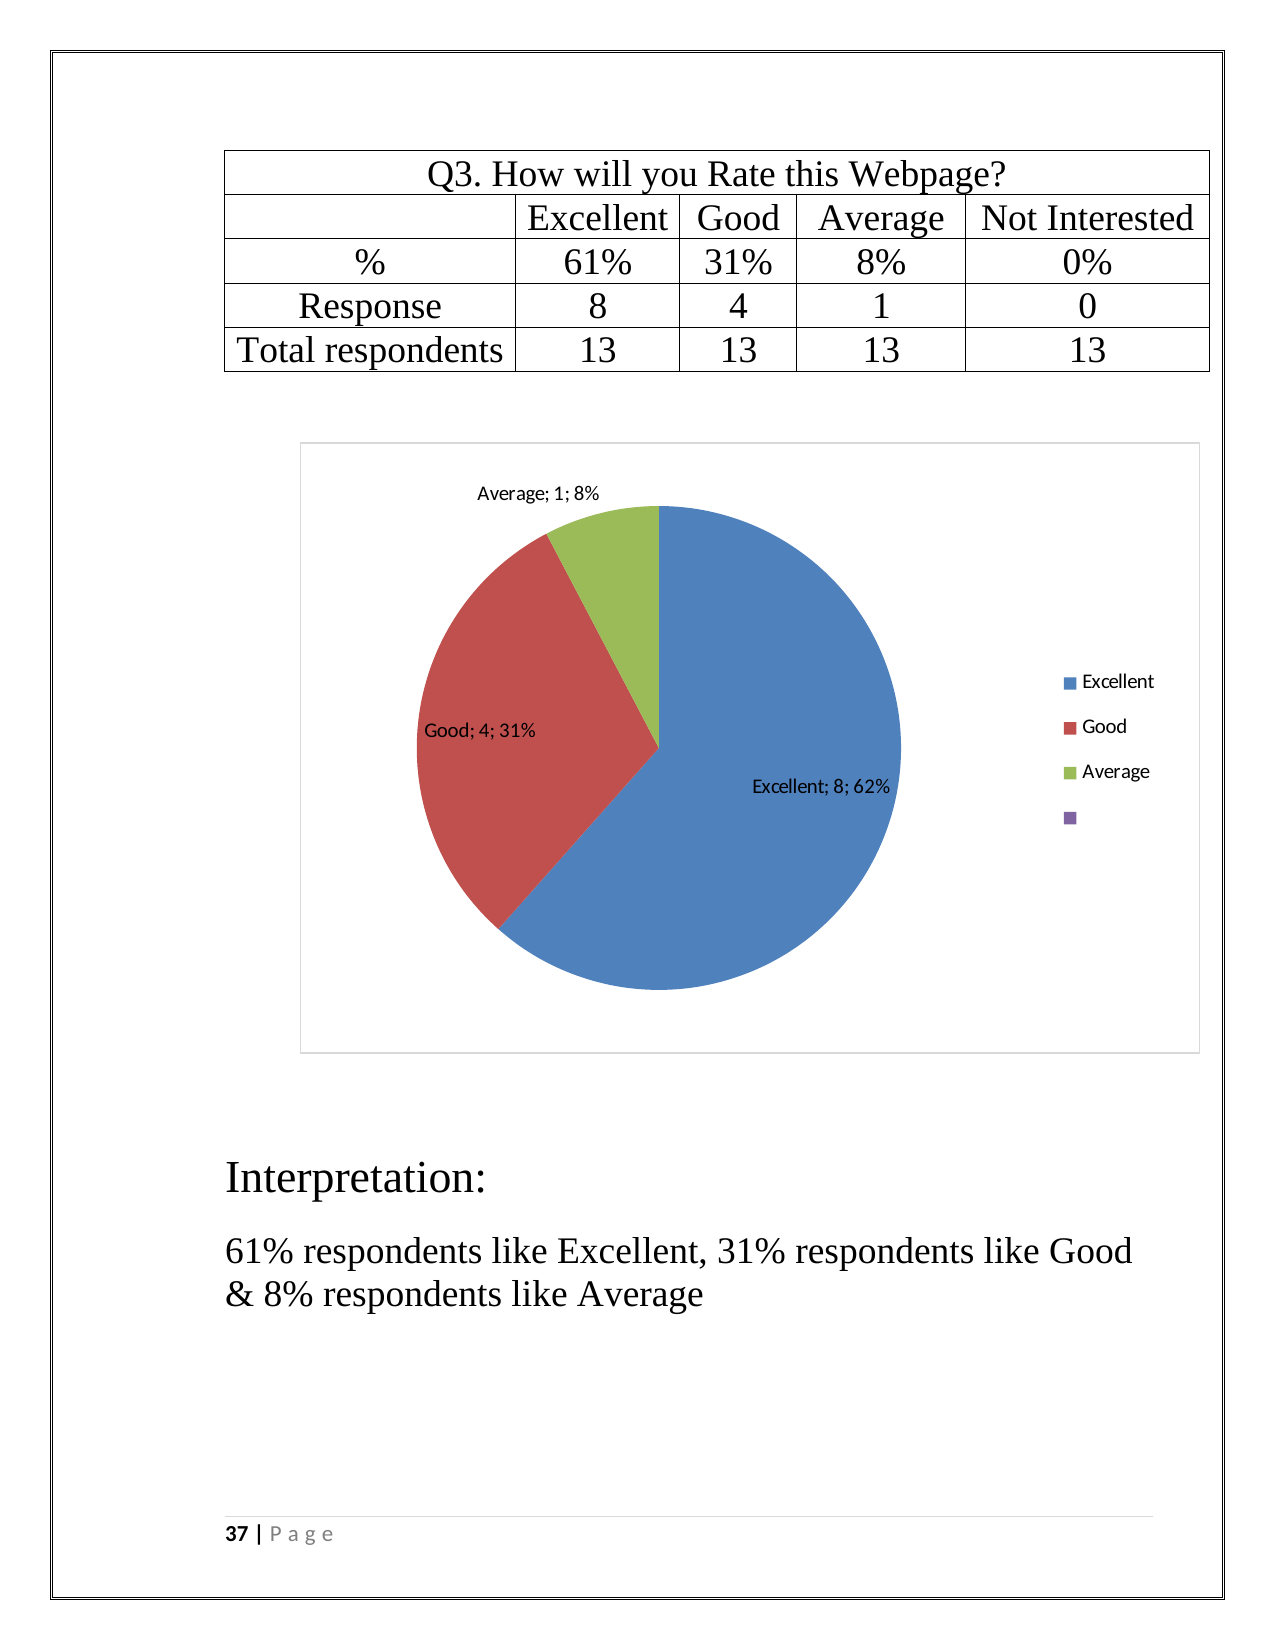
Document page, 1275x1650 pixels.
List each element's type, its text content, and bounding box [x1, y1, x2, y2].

table_cell 13 [797, 328, 965, 371]
text Interpretation: [225, 1149, 1153, 1202]
table_cell Total respondents [225, 328, 515, 371]
table_cell 31% [680, 239, 796, 282]
table_cell % [225, 239, 515, 282]
table_cell 0 [966, 284, 1209, 327]
table_cell 13 [680, 328, 796, 371]
text 61% respondents like Excellent, 31% respondents like Good & 8% respondents like Average [225, 1228, 1153, 1315]
table_cell 61% [516, 239, 679, 282]
table_cell 4 [680, 284, 796, 327]
table_cell Excellent [516, 195, 679, 238]
table_cell Average [797, 195, 965, 238]
table_cell [225, 195, 515, 238]
table_cell Not Interested [966, 195, 1209, 238]
table_cell Good [680, 195, 796, 238]
table_cell 13 [516, 328, 679, 371]
table_cell 8% [797, 239, 965, 282]
table_cell 0% [966, 239, 1209, 282]
table_cell 13 [966, 328, 1209, 371]
table_cell 8 [516, 284, 679, 327]
table_cell Response [225, 284, 515, 327]
table_header Q3. How will you Rate this Webpage? [225, 151, 1209, 194]
table_cell 1 [797, 284, 965, 327]
